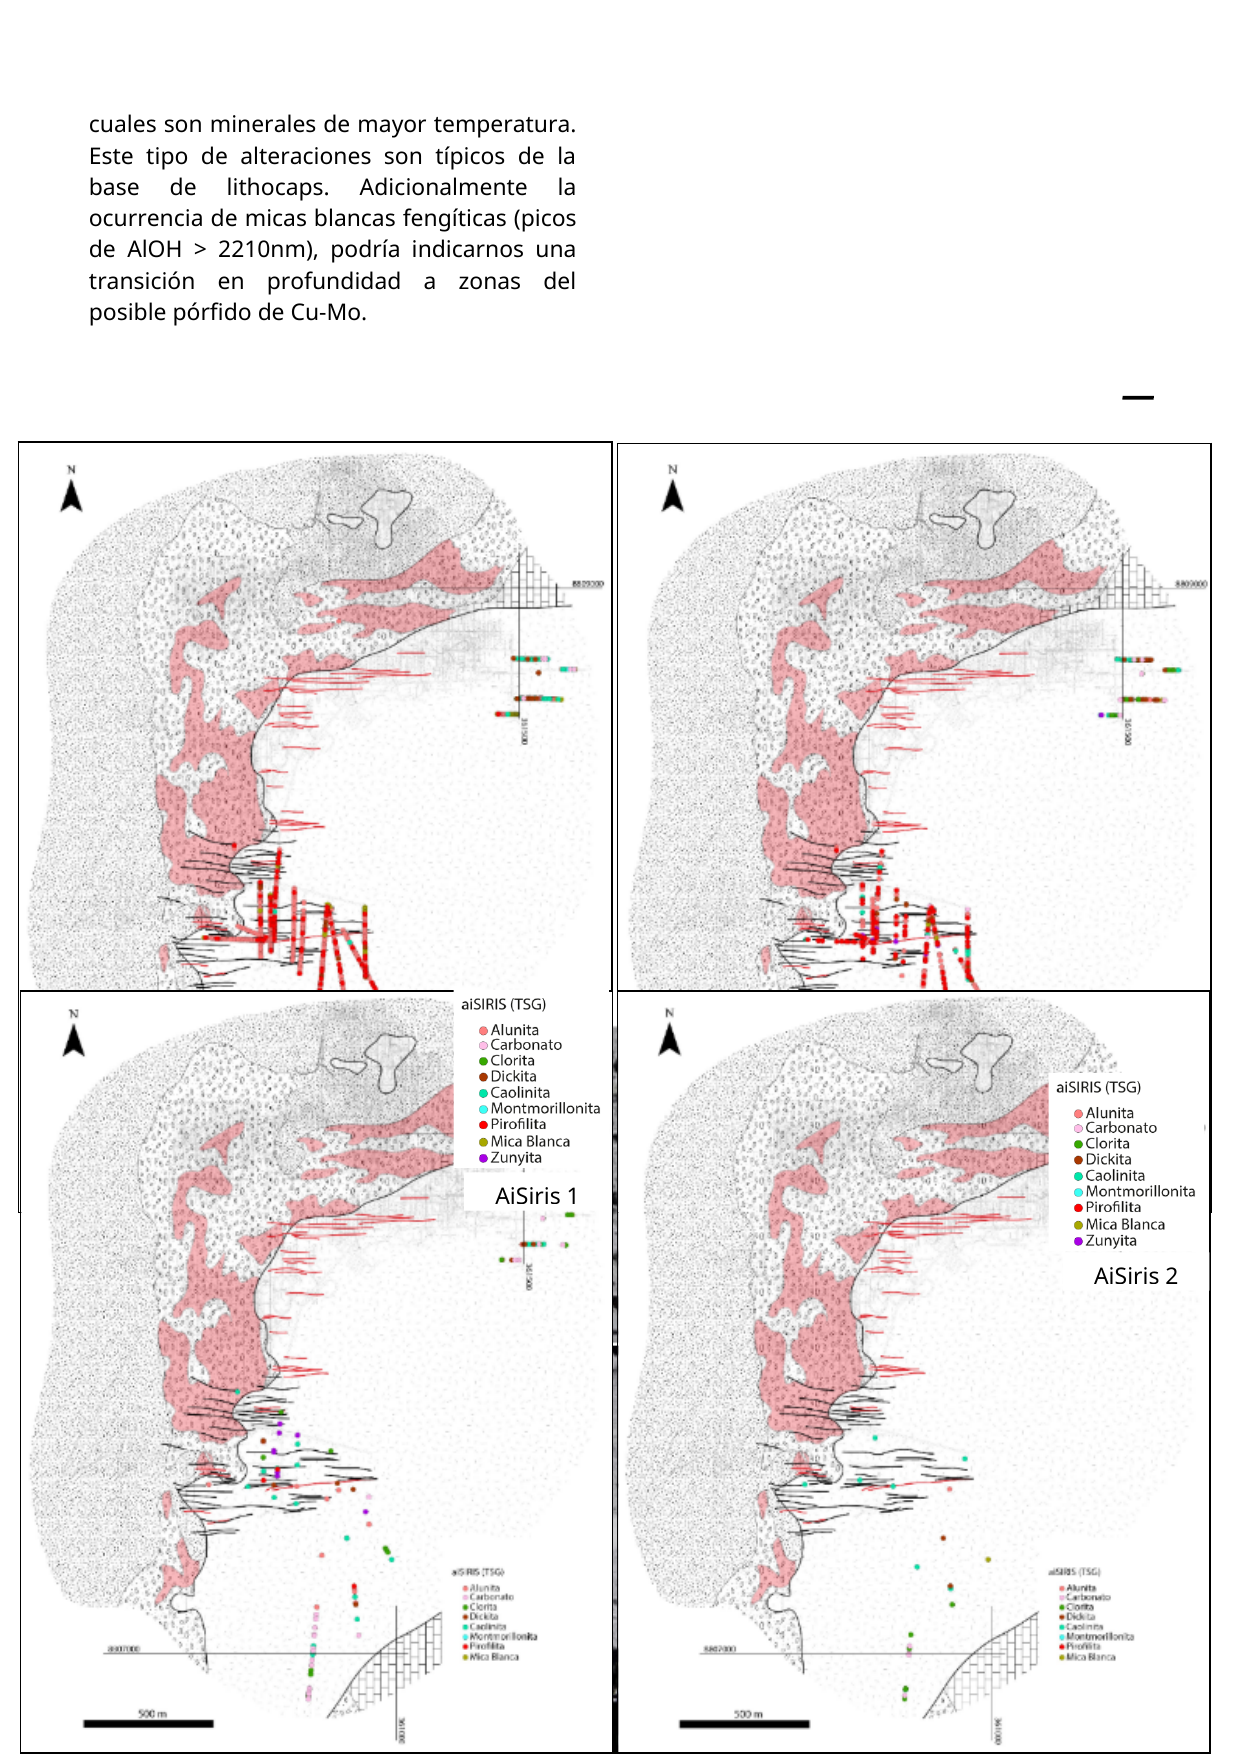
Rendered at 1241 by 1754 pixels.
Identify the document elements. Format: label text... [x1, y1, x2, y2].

picture [618, 444, 1210, 990]
picture [618, 992, 1209, 1752]
picture [19, 443, 612, 1752]
picture [613, 1020, 617, 1754]
